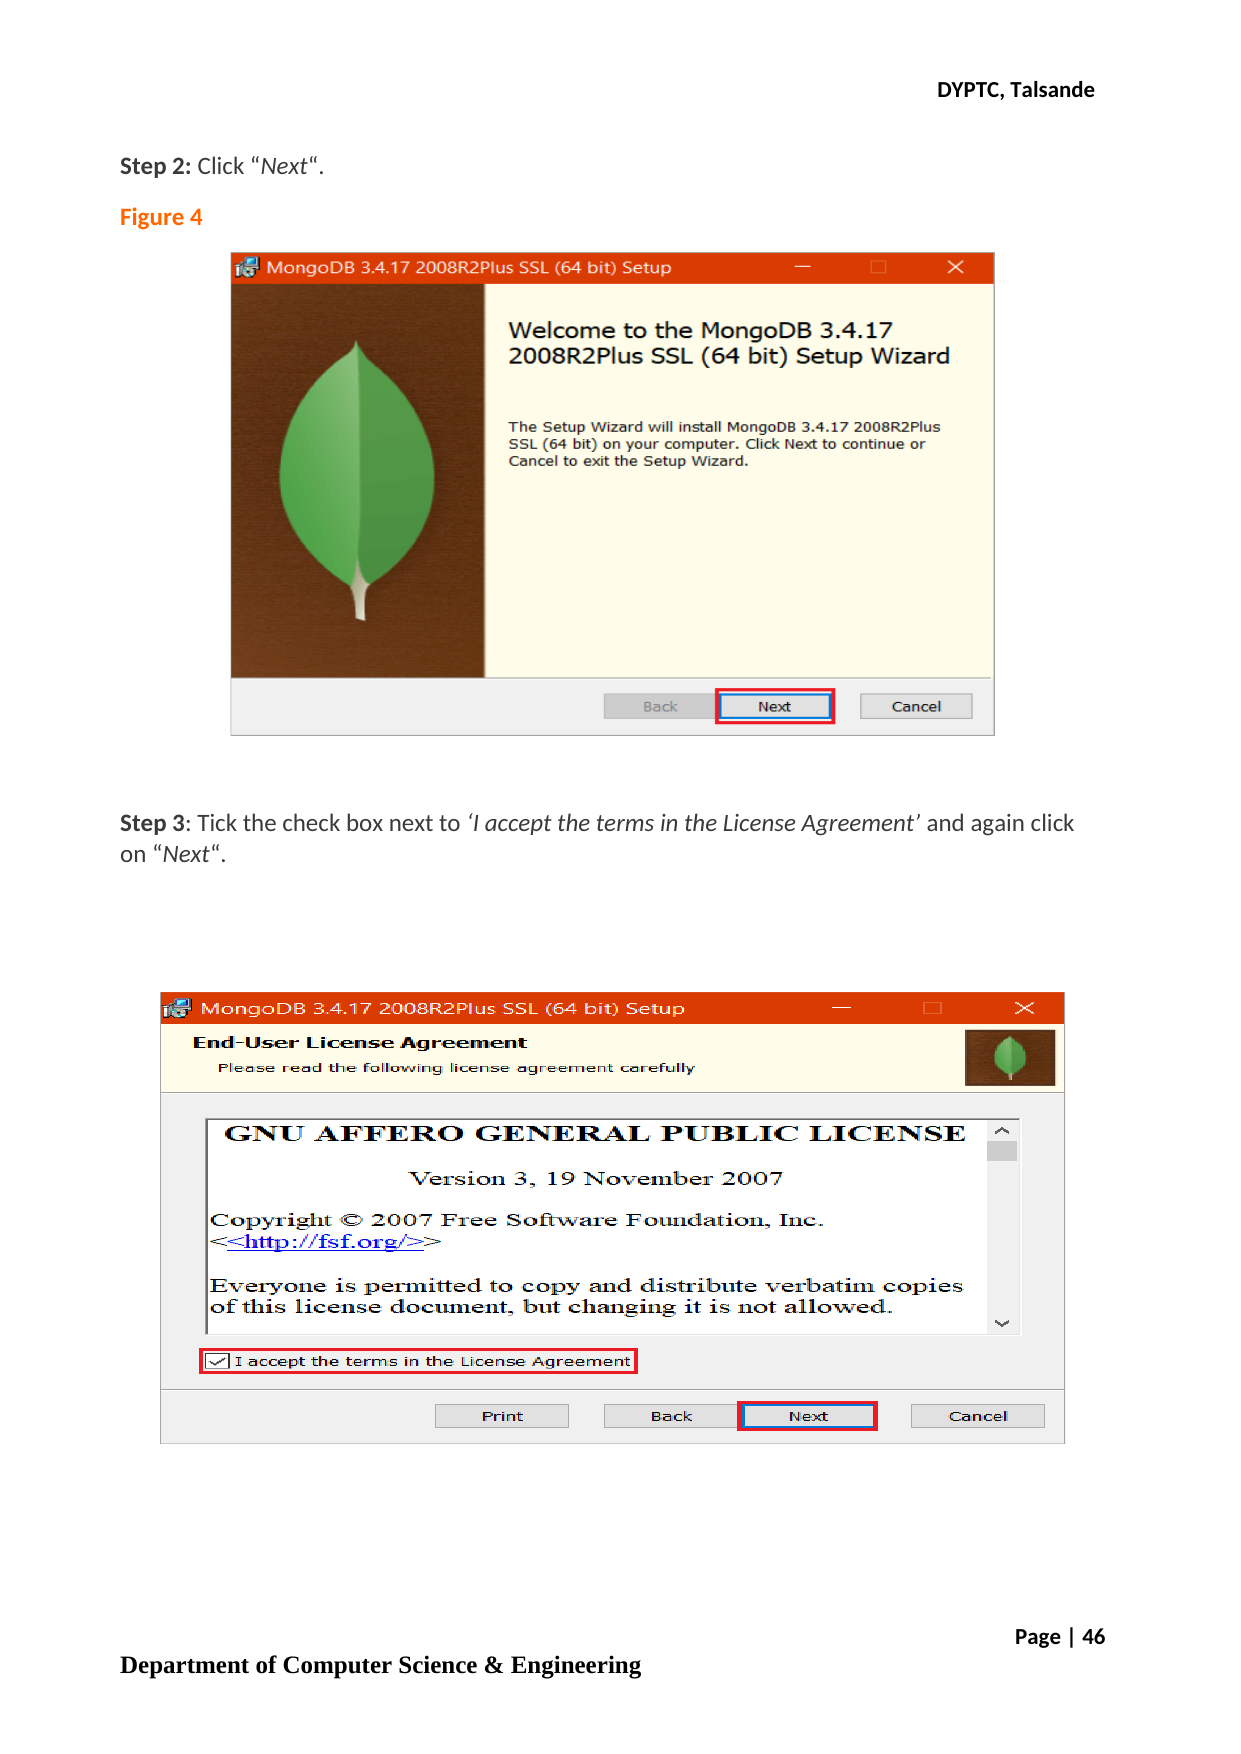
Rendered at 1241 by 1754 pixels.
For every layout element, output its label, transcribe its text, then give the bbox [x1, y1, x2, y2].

picture [230, 252, 995, 736]
text Step 3: Tick the check box next to ‘I accept the terms in the License Agreement’ and again click on “Next“. [120, 807, 1105, 868]
picture [160, 992, 1066, 1444]
text Figure 4 [120, 201, 1105, 232]
text Step 2: Click “Next“. [120, 150, 1105, 181]
